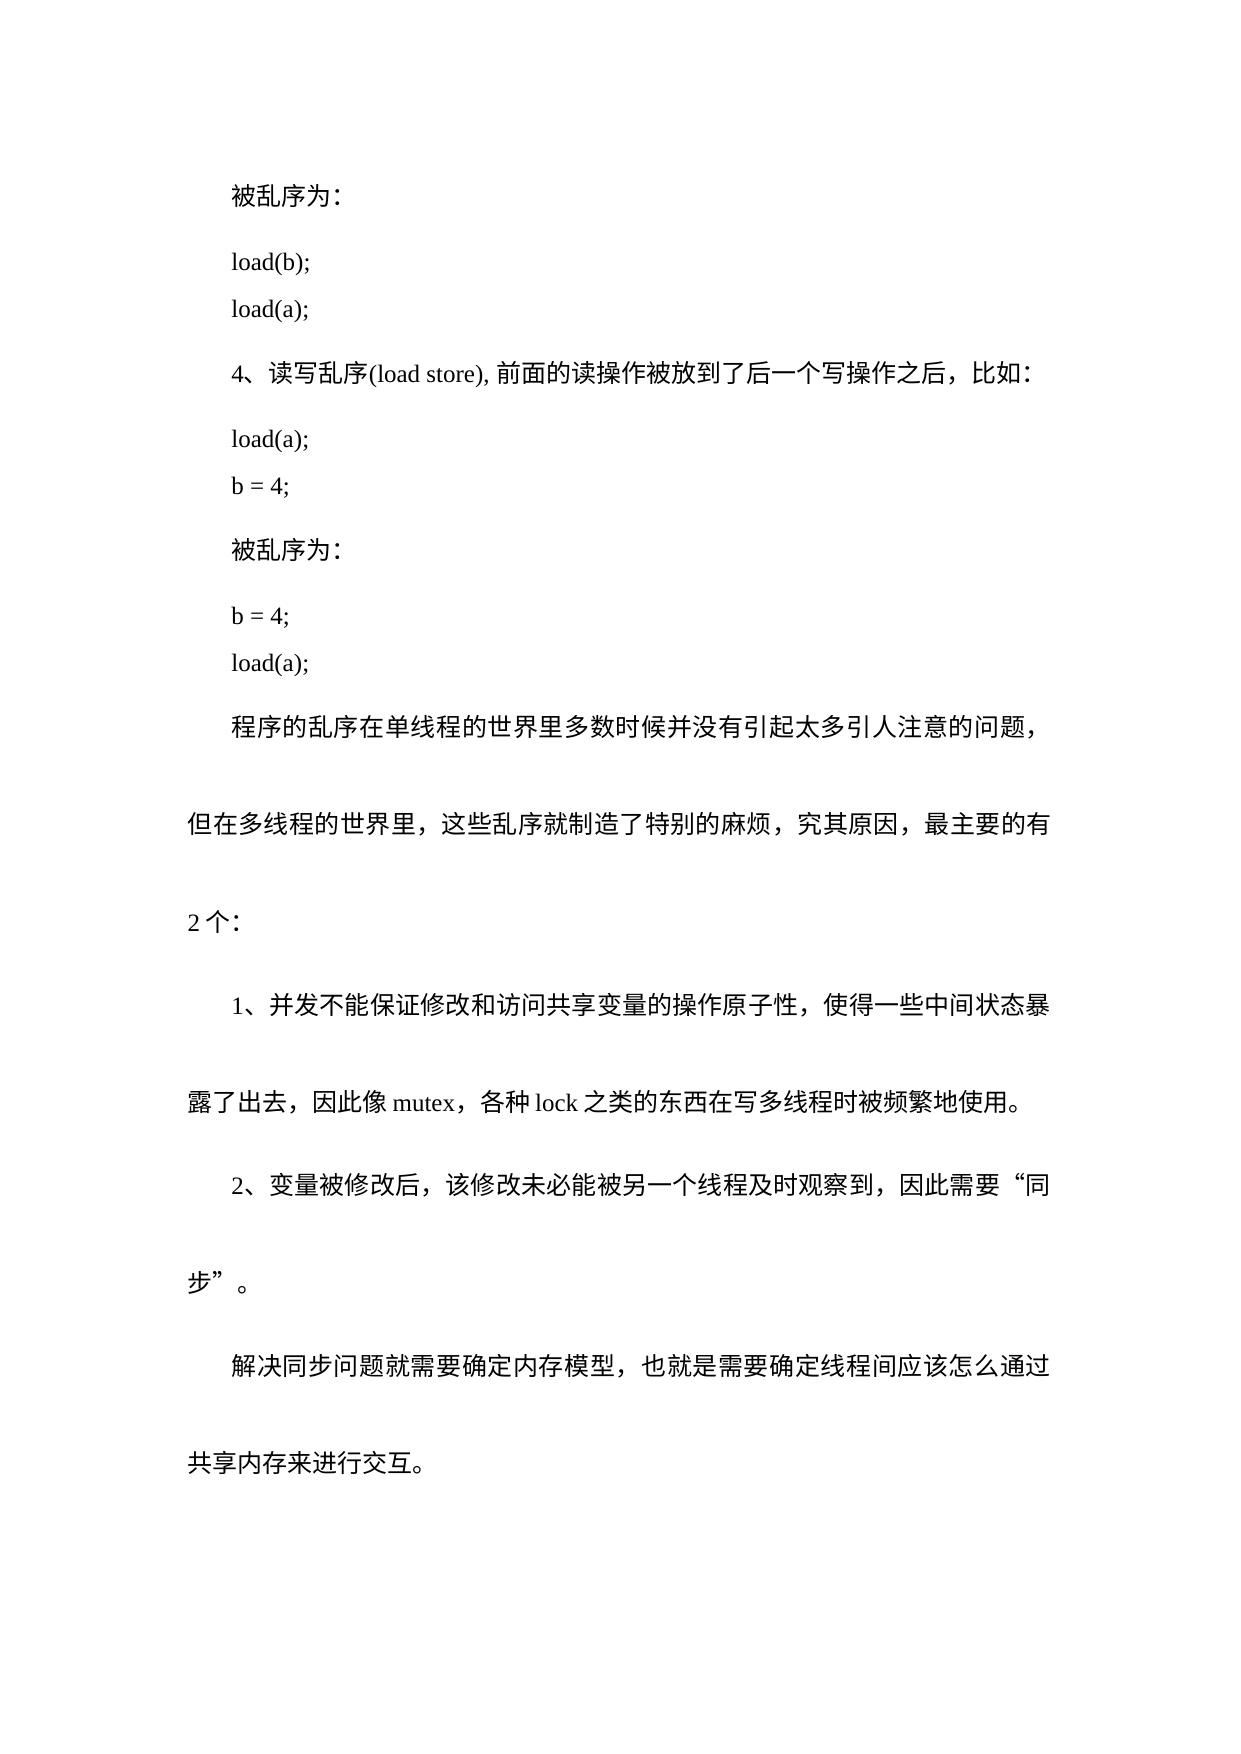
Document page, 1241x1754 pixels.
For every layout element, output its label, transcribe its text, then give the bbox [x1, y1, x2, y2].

text 被乱序为： [187, 516, 1053, 581]
text 被乱序为： [187, 162, 1053, 227]
text 1、并发不能保证修改和访问共享变量的操作原子性，使得一些中间状态暴露了出去，因此像mutex，各种lock之类的东西在写多线程时被频繁地使用。 [187, 971, 1053, 1133]
text 2、变量被修改后，该修改未必能被另一个线程及时观察到，因此需要“同步”。 [187, 1151, 1053, 1314]
text 解决同步问题就需要确定内存模型，也就是需要确定线程间应该怎么通过共享内存来进行交互。 [187, 1332, 1053, 1494]
text load(a); [187, 646, 1053, 678]
text load(a); [187, 292, 1053, 324]
text b = 4; [187, 599, 1053, 631]
text 程序的乱序在单线程的世界里多数时候并没有引起太多引人注意的问题，但在多线程的世界里，这些乱序就制造了特别的麻烦，究其原因，最主要的有2个： [187, 693, 1053, 953]
text 4、读写乱序(load store), 前面的读操作被放到了后一个写操作之后，比如： [187, 339, 1053, 404]
text load(a); [187, 422, 1053, 454]
text b = 4; [187, 469, 1053, 501]
text load(b); [187, 245, 1053, 278]
